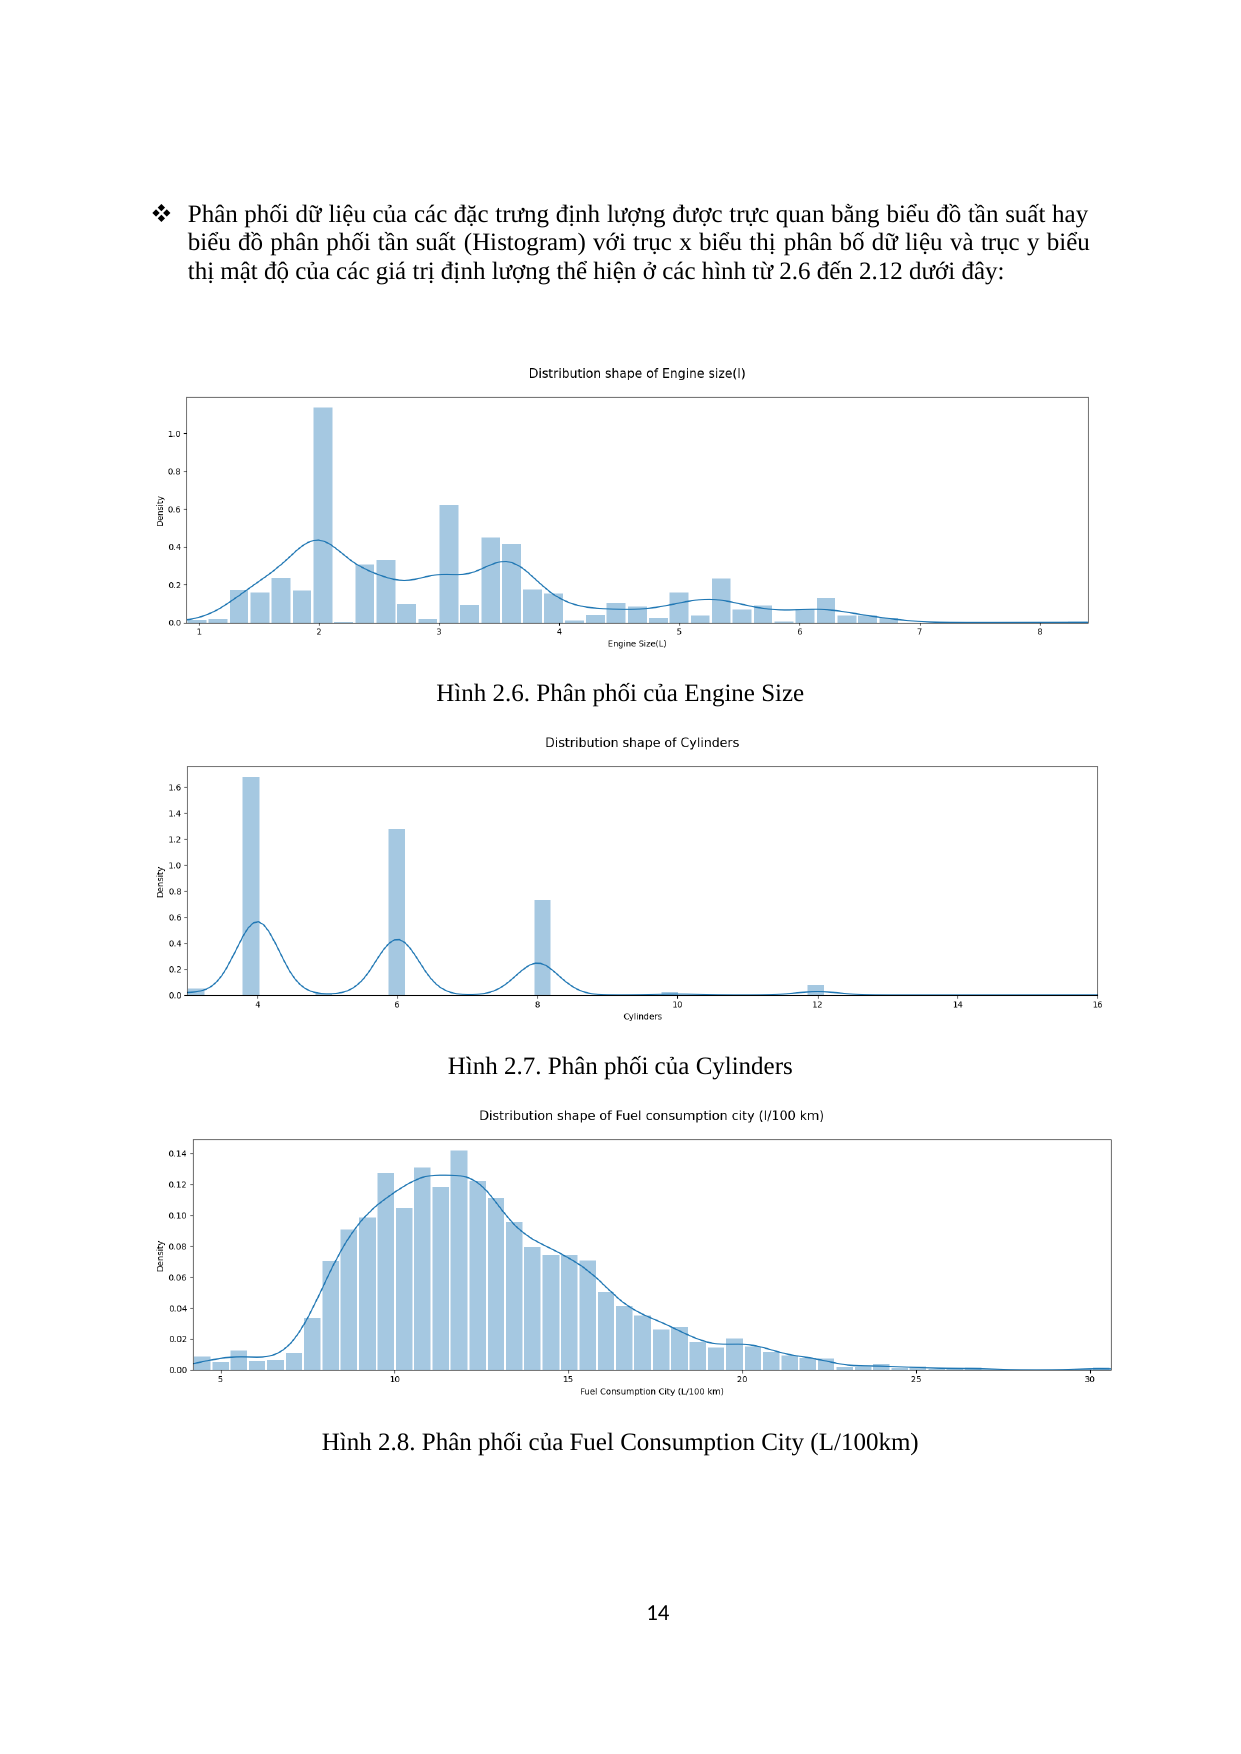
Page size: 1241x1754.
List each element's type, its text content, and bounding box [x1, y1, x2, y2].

text Hình 2.6. Phân phối của Engine Size [150, 678, 1090, 707]
list Phân phối dữ liệu của các đặc trưng định lượng được trực quan bằng biểu đồ tần suất hay biểu đồ phân phối tần suất (Histogram) với trục x biểu thị phân bố dữ liệu và trục y biểu thị mật độ của các giá trị định lượng thể hiện ở các hình từ 2.6 đến 2.12 dưới đây: [150, 199, 1090, 285]
picture [150, 731, 1108, 1027]
picture [150, 1104, 1115, 1402]
text Hình 2.7. Phân phối của Cylinders [150, 1051, 1090, 1080]
text Hình 2.8. Phân phối của Fuel Consumption City (L/100km) [150, 1427, 1090, 1455]
picture [150, 362, 1093, 654]
